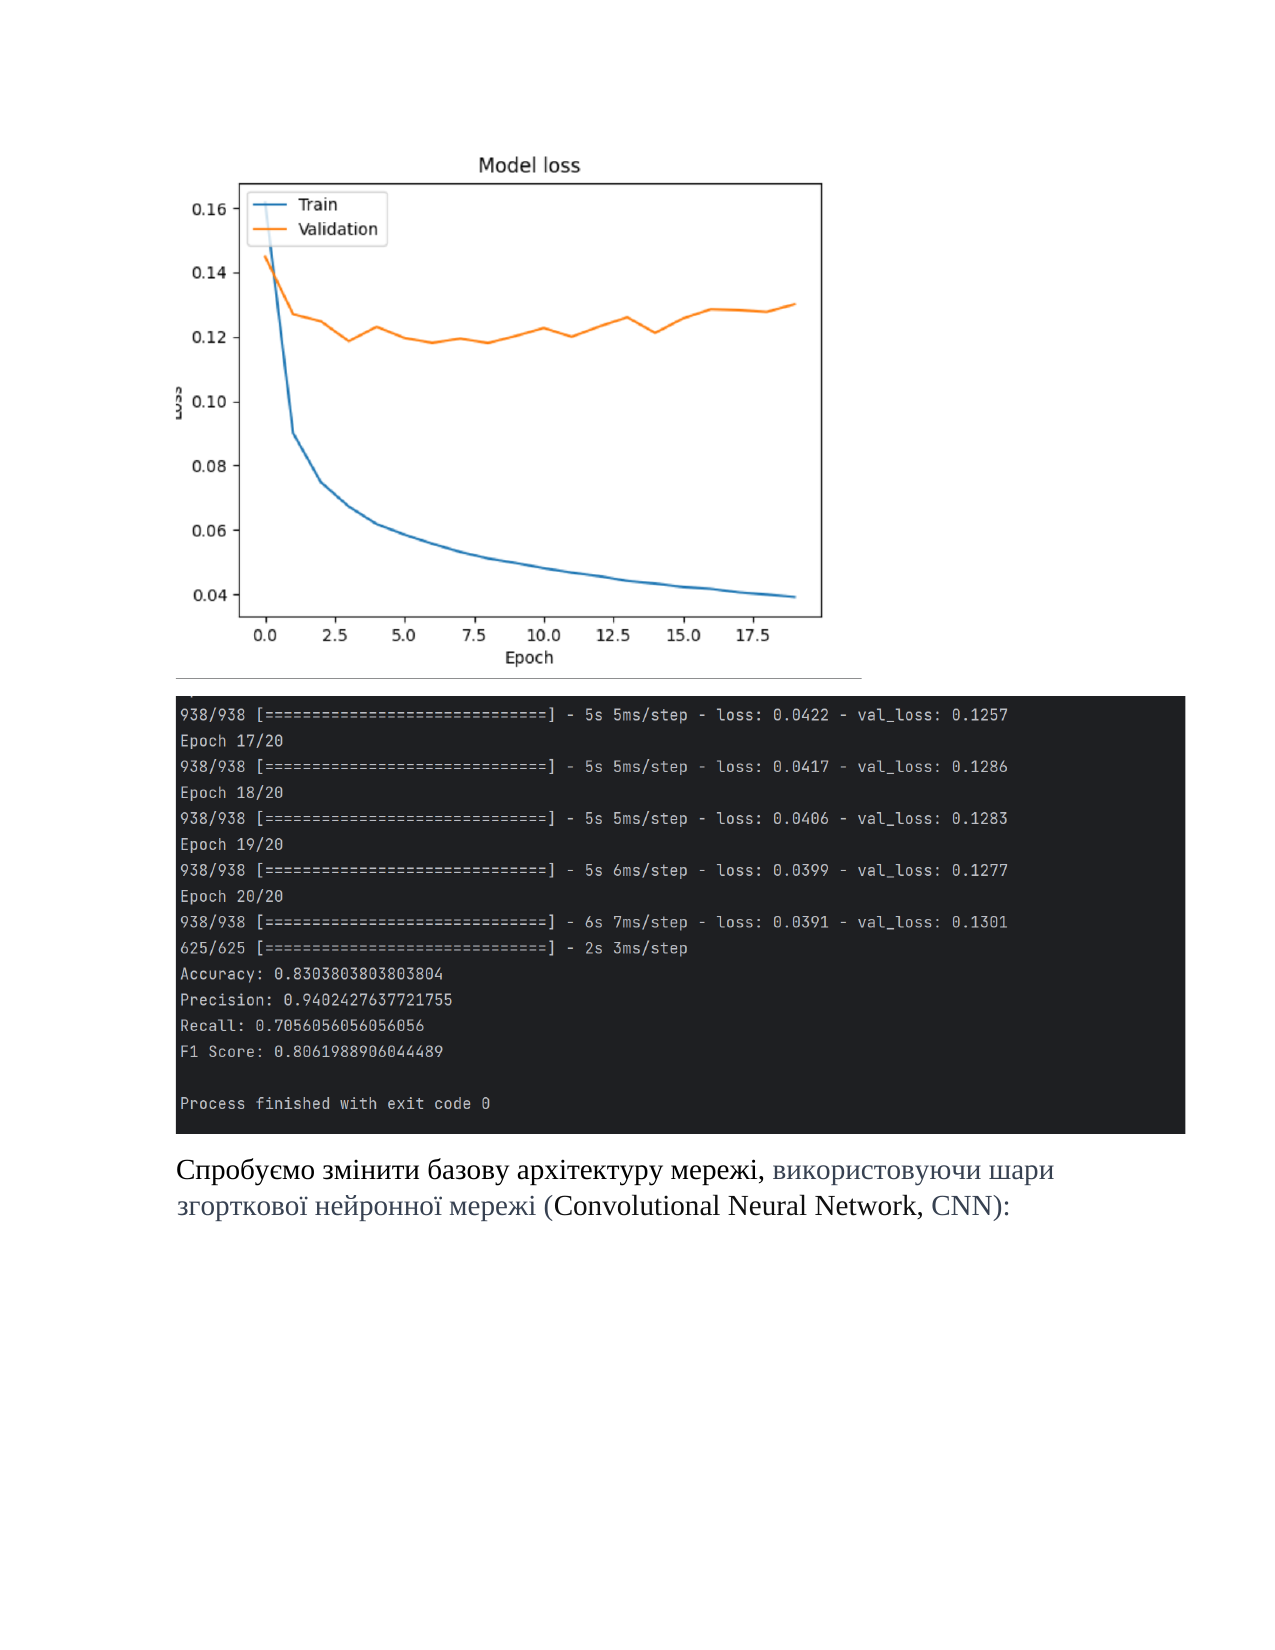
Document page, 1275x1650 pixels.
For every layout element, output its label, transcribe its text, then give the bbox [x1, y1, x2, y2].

picture [175, 696, 1186, 1134]
picture [175, 118, 862, 679]
text Спробуємо змінити базову архітектуру мережі, використовуючи шари згорткової нейронної мережі (Convolutional Neural Network, CNN): [176, 1152, 1187, 1222]
